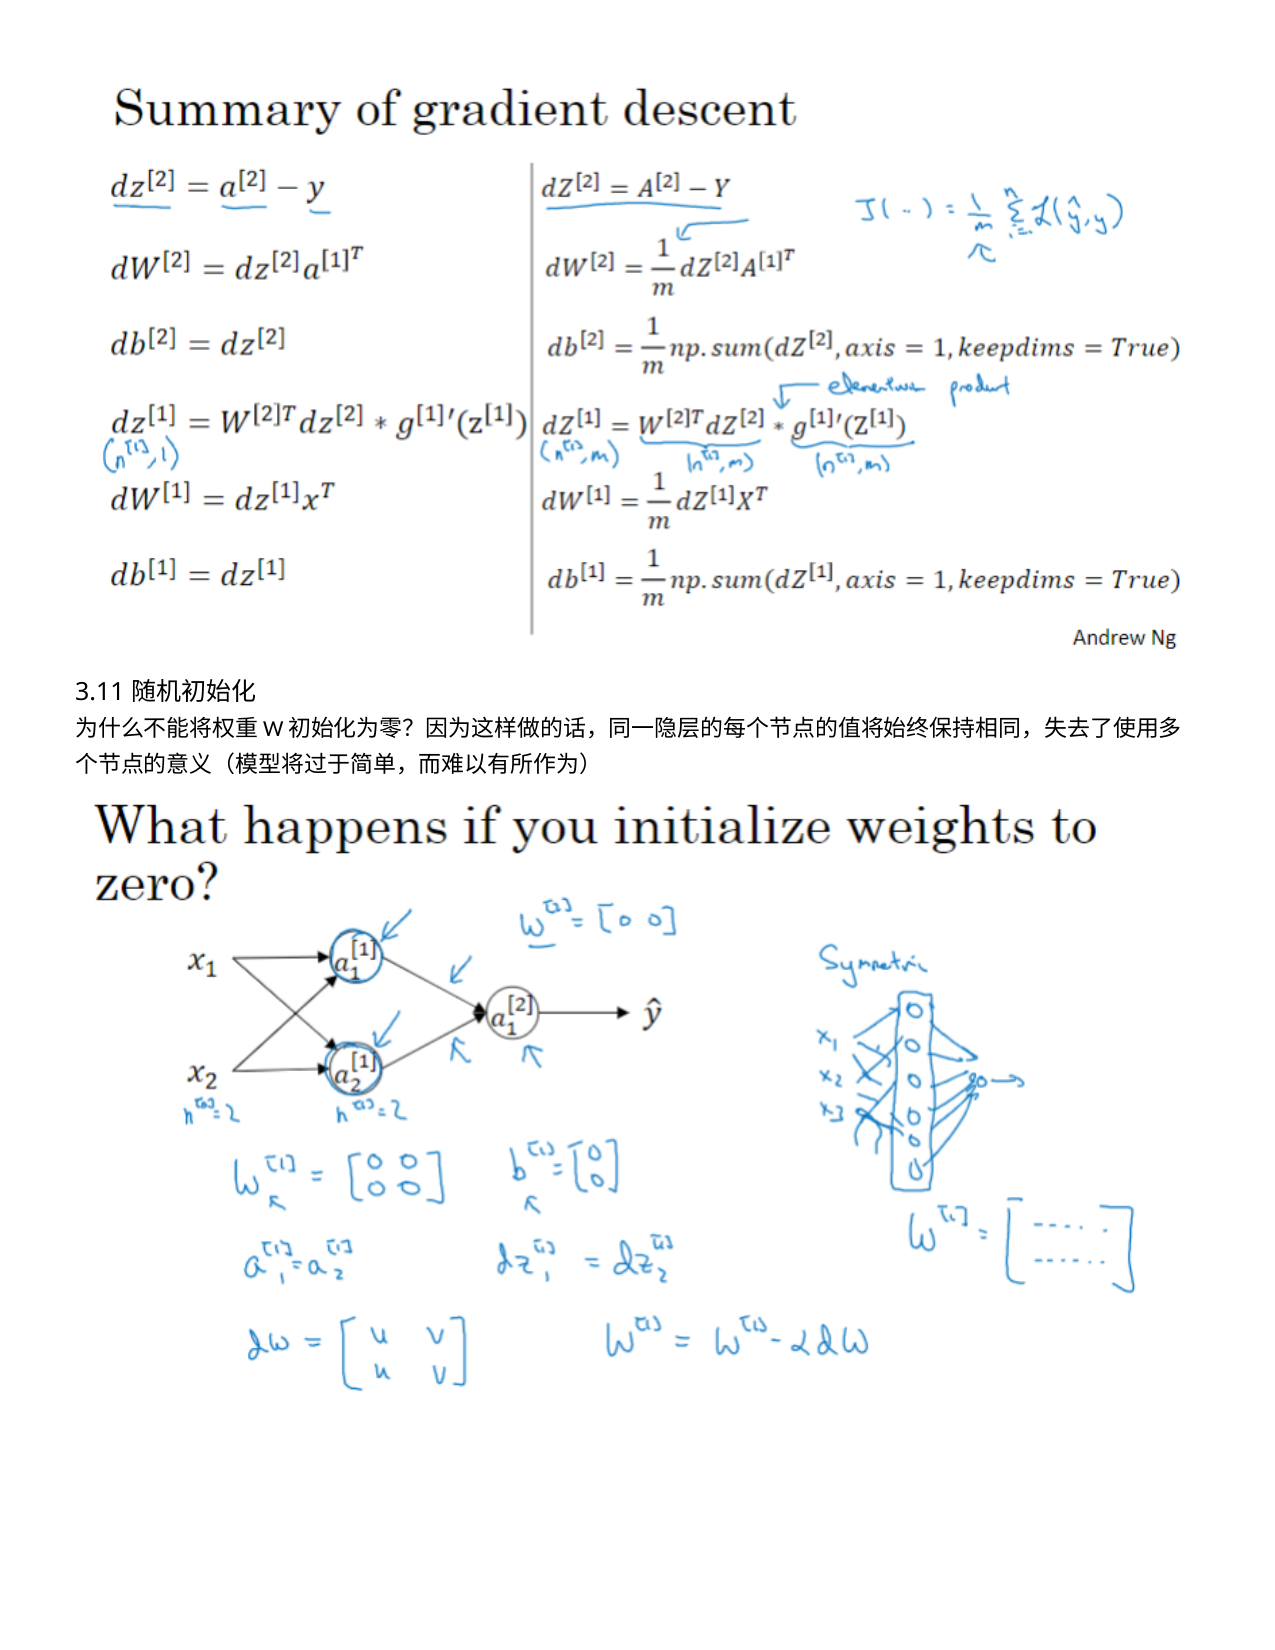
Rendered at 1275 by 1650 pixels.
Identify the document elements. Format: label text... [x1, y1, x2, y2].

picture [75, 75, 1200, 653]
subtitle 3.11 随机初始化 [75, 671, 1200, 707]
picture [75, 798, 1200, 1398]
text 为什么不能将权重W初始化为零？因为这样做的话，同一隐层的每个节点的值将始终保持相同，失去了使用多个节点的意义（模型将过于简单，而难以有所作为） [75, 710, 1200, 779]
